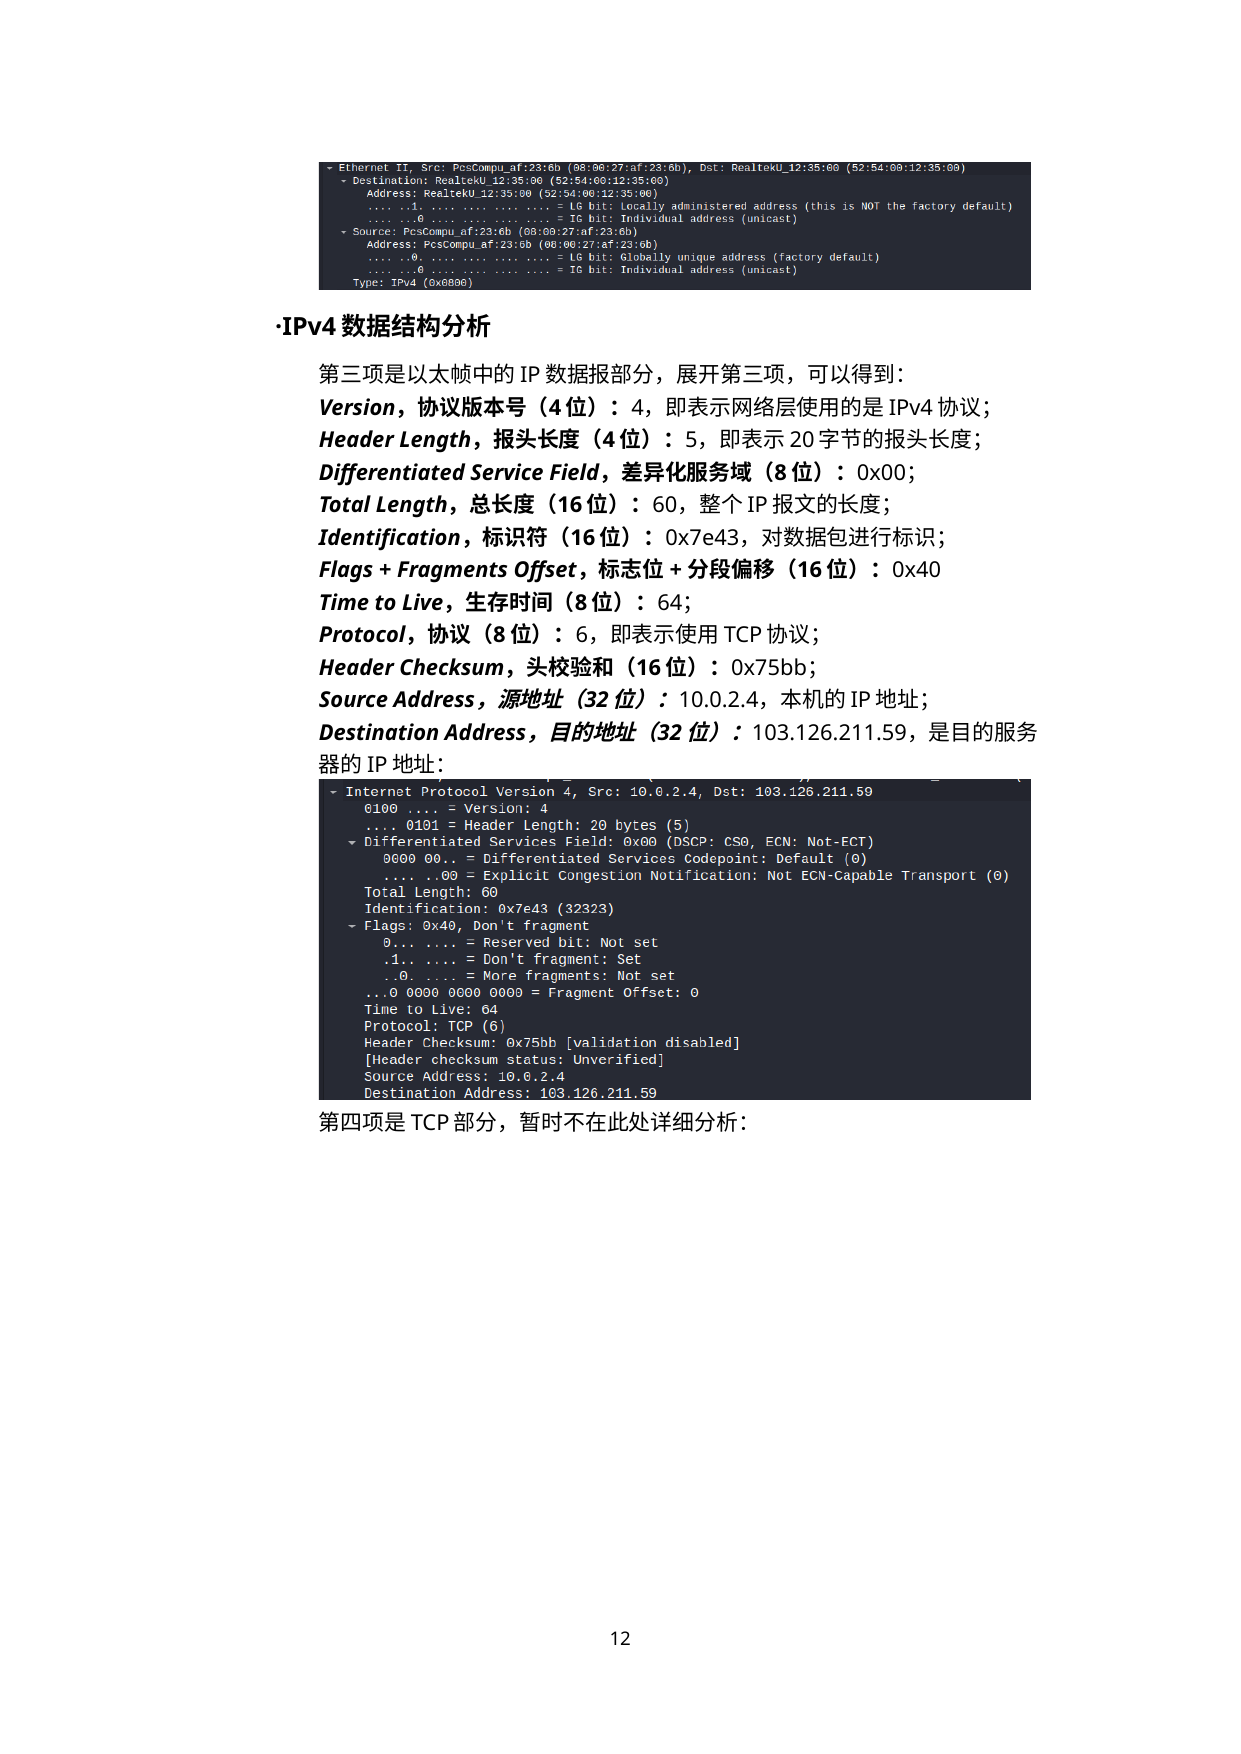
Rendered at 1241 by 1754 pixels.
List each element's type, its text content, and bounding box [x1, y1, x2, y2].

list Flags + Fragments Offset，标志位 + 分段偏移（16位）：0x40 [319, 552, 1053, 584]
list Source Address，源地址（32位）：10.0.2.4，本机的IP地址； [319, 682, 1053, 714]
list 第三项是以太帧中的IP数据报部分，展开第三项，可以得到： [319, 357, 1053, 389]
list Destination Address，目的地址（32位）：103.126.211.59，是目的服务器的IP地址： [319, 714, 1053, 779]
list Total Length，总长度（16位）：60，整个IP报文的长度； [319, 487, 1053, 519]
list Header Length，报头长度（4位）：5，即表示20字节的报头长度； [319, 422, 1053, 454]
list Time to Live，生存时间（8位）：64； [319, 584, 1053, 617]
list 第四项是TCP部分，暂时不在此处详细分析： [319, 1104, 1053, 1137]
list Differentiated Service Field，差异化服务域（8位）：0x00； [319, 454, 1053, 487]
picture [318, 162, 1031, 290]
list Version，协议版本号（4位）：4，即表示网络层使用的是IPv4协议； [319, 389, 1053, 422]
list Header Checksum，头校验和（16位）：0x75bb； [319, 649, 1053, 682]
picture [318, 779, 1031, 1100]
list Protocol，协议（8位）：6，即表示使用TCP协议； [319, 617, 1053, 649]
list Identification，标识符（16位）：0x7e43，对数据包进行标识； [319, 519, 1053, 552]
text ·IPv4数据结构分析 [275, 292, 1053, 357]
